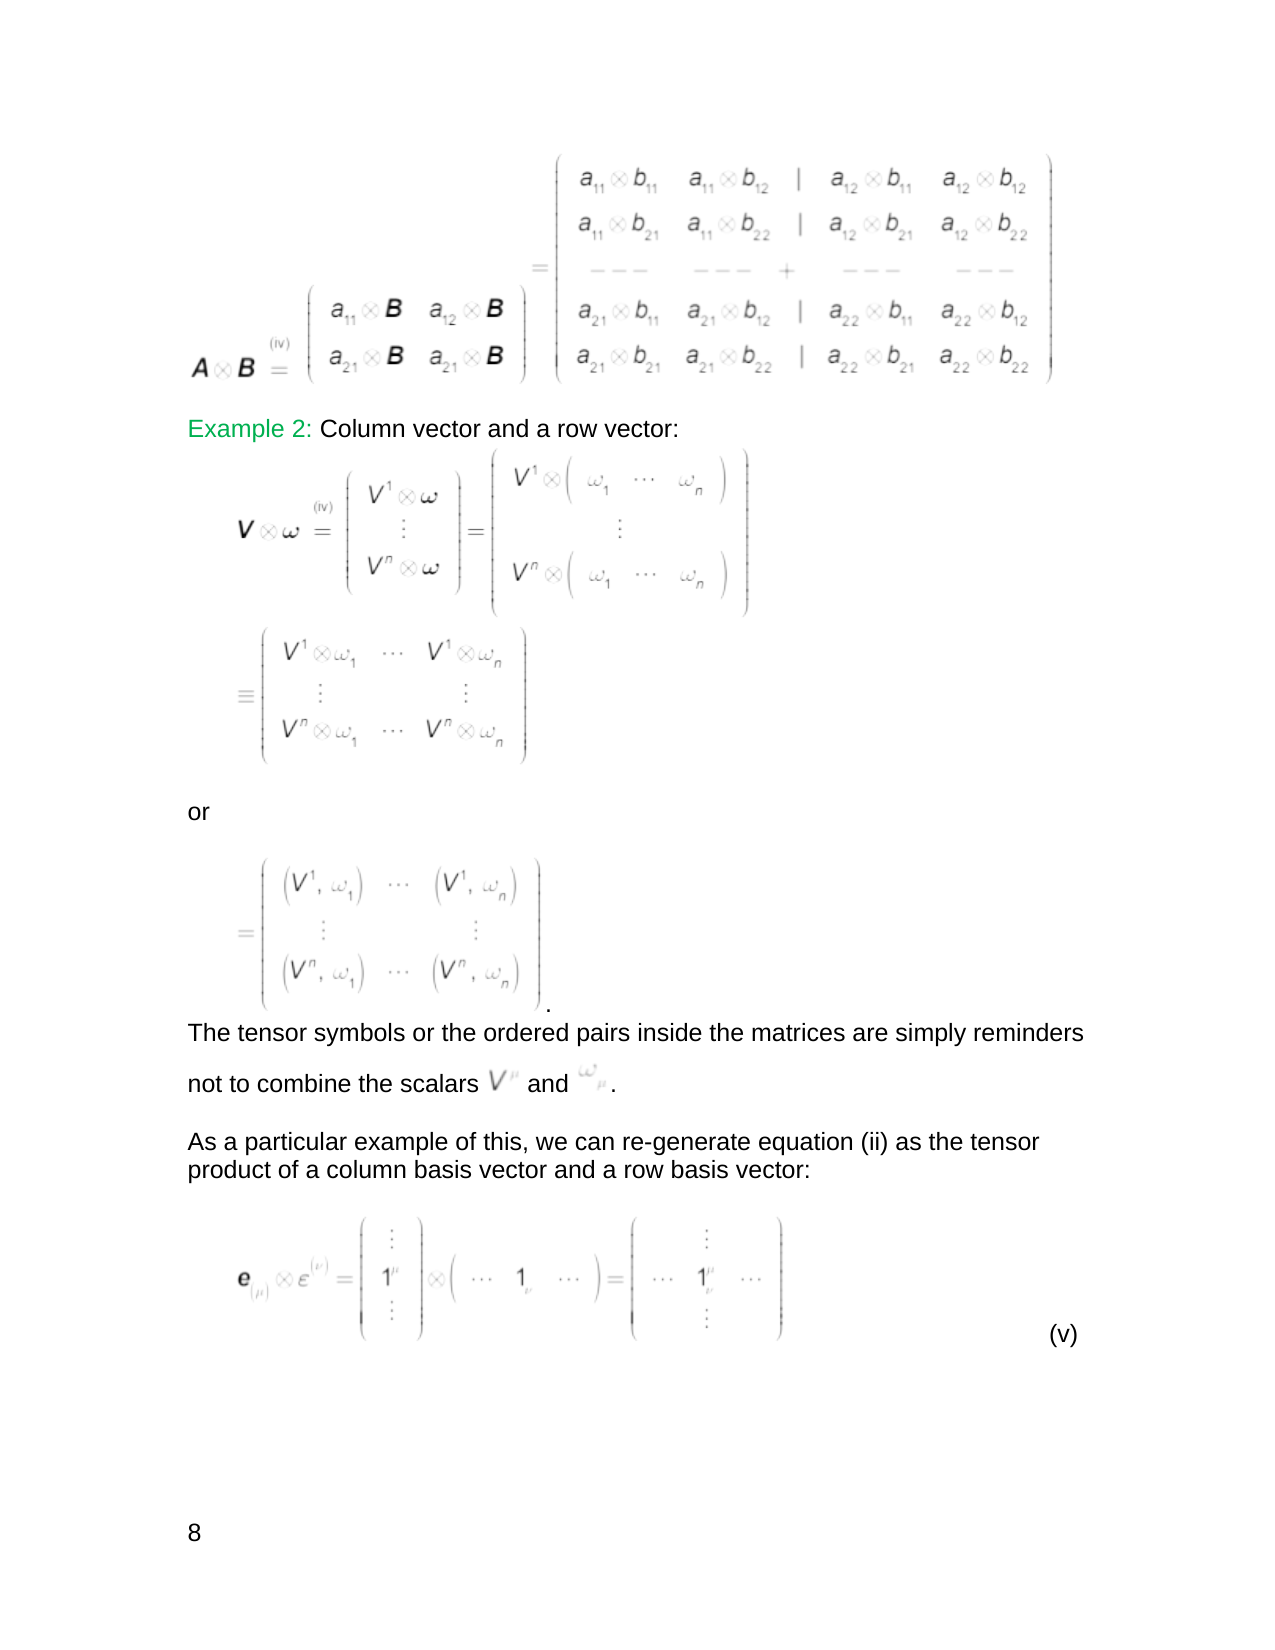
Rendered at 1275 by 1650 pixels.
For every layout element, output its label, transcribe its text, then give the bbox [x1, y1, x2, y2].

text Example 2: Column vector and a row vector: [187, 414, 1087, 443]
text . [187, 854, 1087, 1018]
text The tensor symbols or the ordered pairs inside the matrices are simply reminders not to combine the scalars and . [187, 1018, 1087, 1098]
text or [187, 796, 1087, 825]
text (v) [187, 1213, 1087, 1347]
text As a particular example of this, we can re-generate equation (ii) as the tensor product of a column basis vector and a row basis vector: [187, 1127, 1087, 1184]
